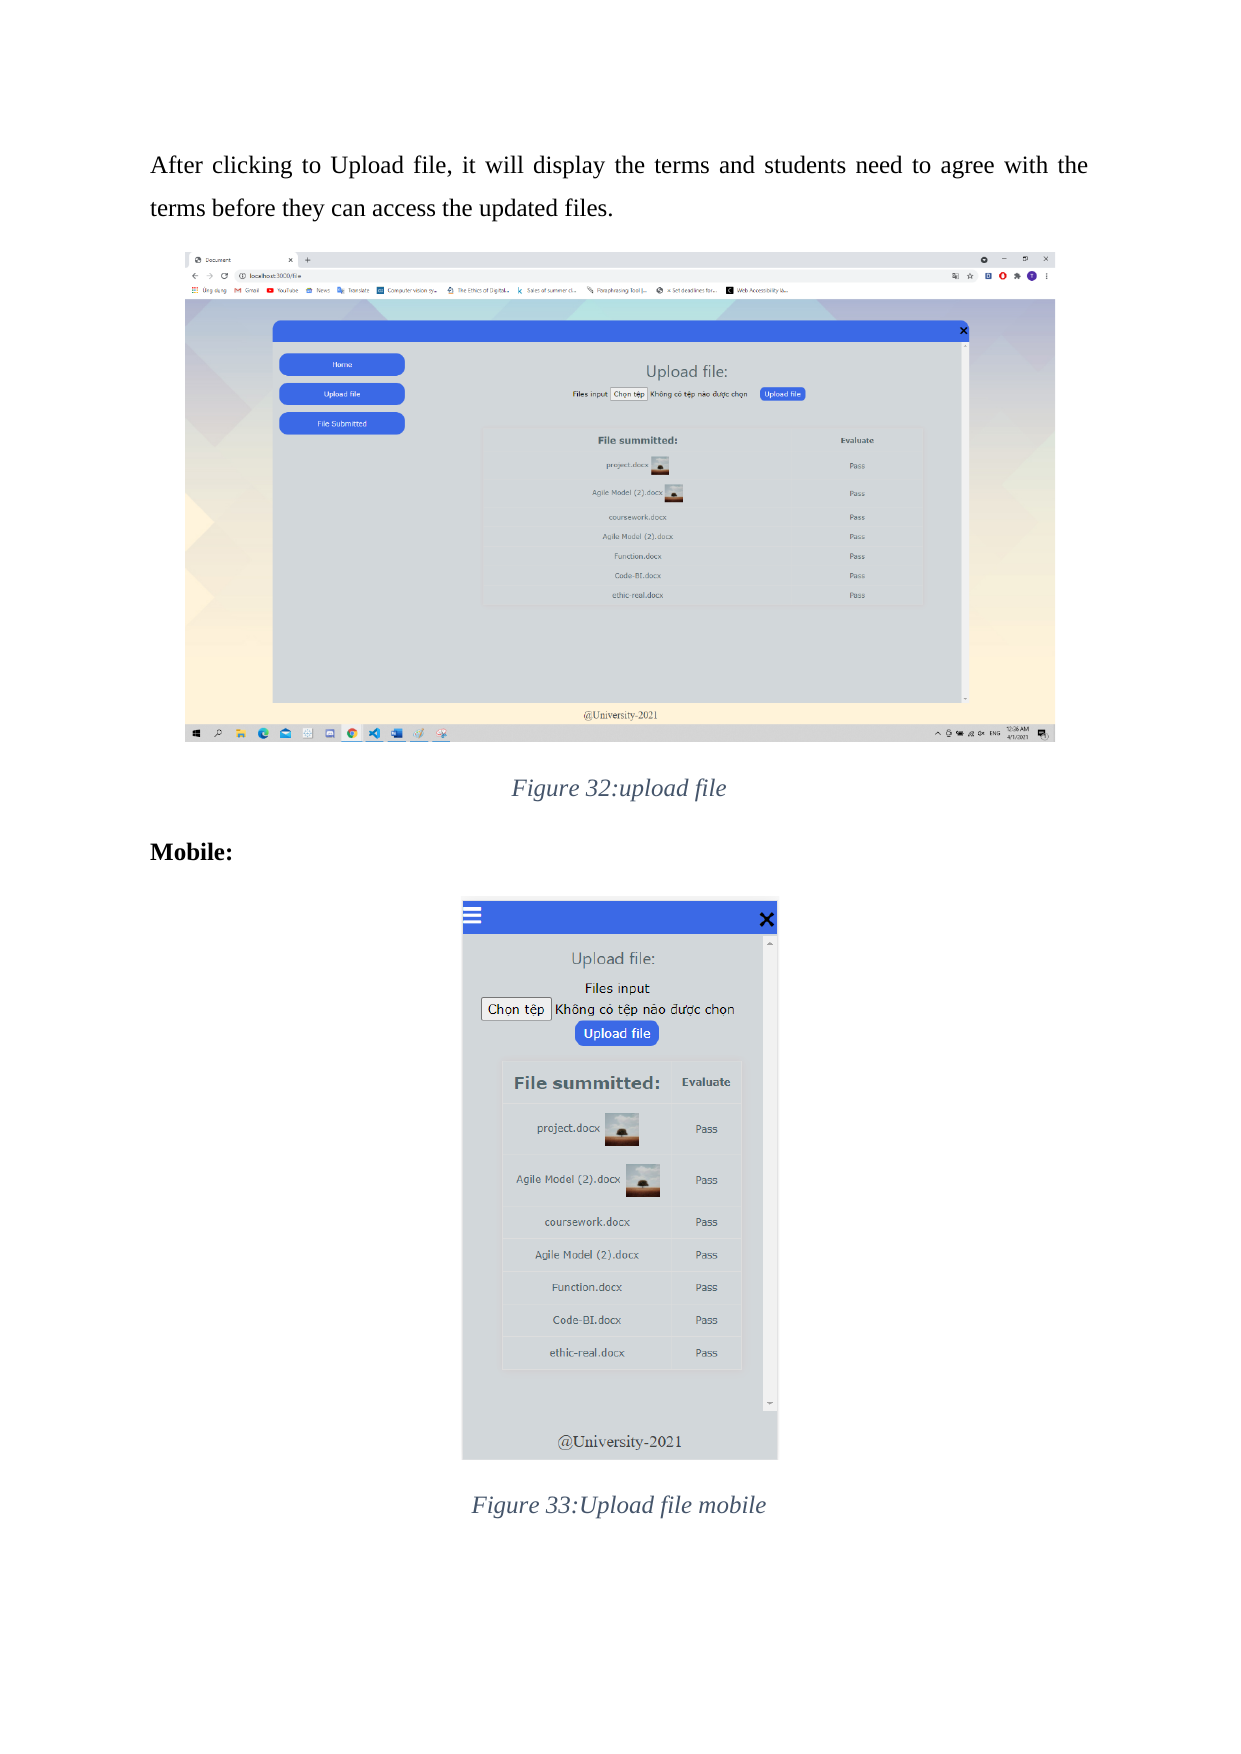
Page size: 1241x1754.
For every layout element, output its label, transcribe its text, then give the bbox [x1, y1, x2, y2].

text Figure 32:upload file [150, 773, 1090, 802]
picture [460, 896, 780, 1460]
picture [185, 252, 1056, 742]
text Mobile: [150, 837, 1090, 866]
text Figure 33:Upload file mobile [150, 1490, 1090, 1519]
text After clicking to Upload file, it will display the terms and students need to agree with the terms before they can access the updated files. [150, 150, 1090, 222]
